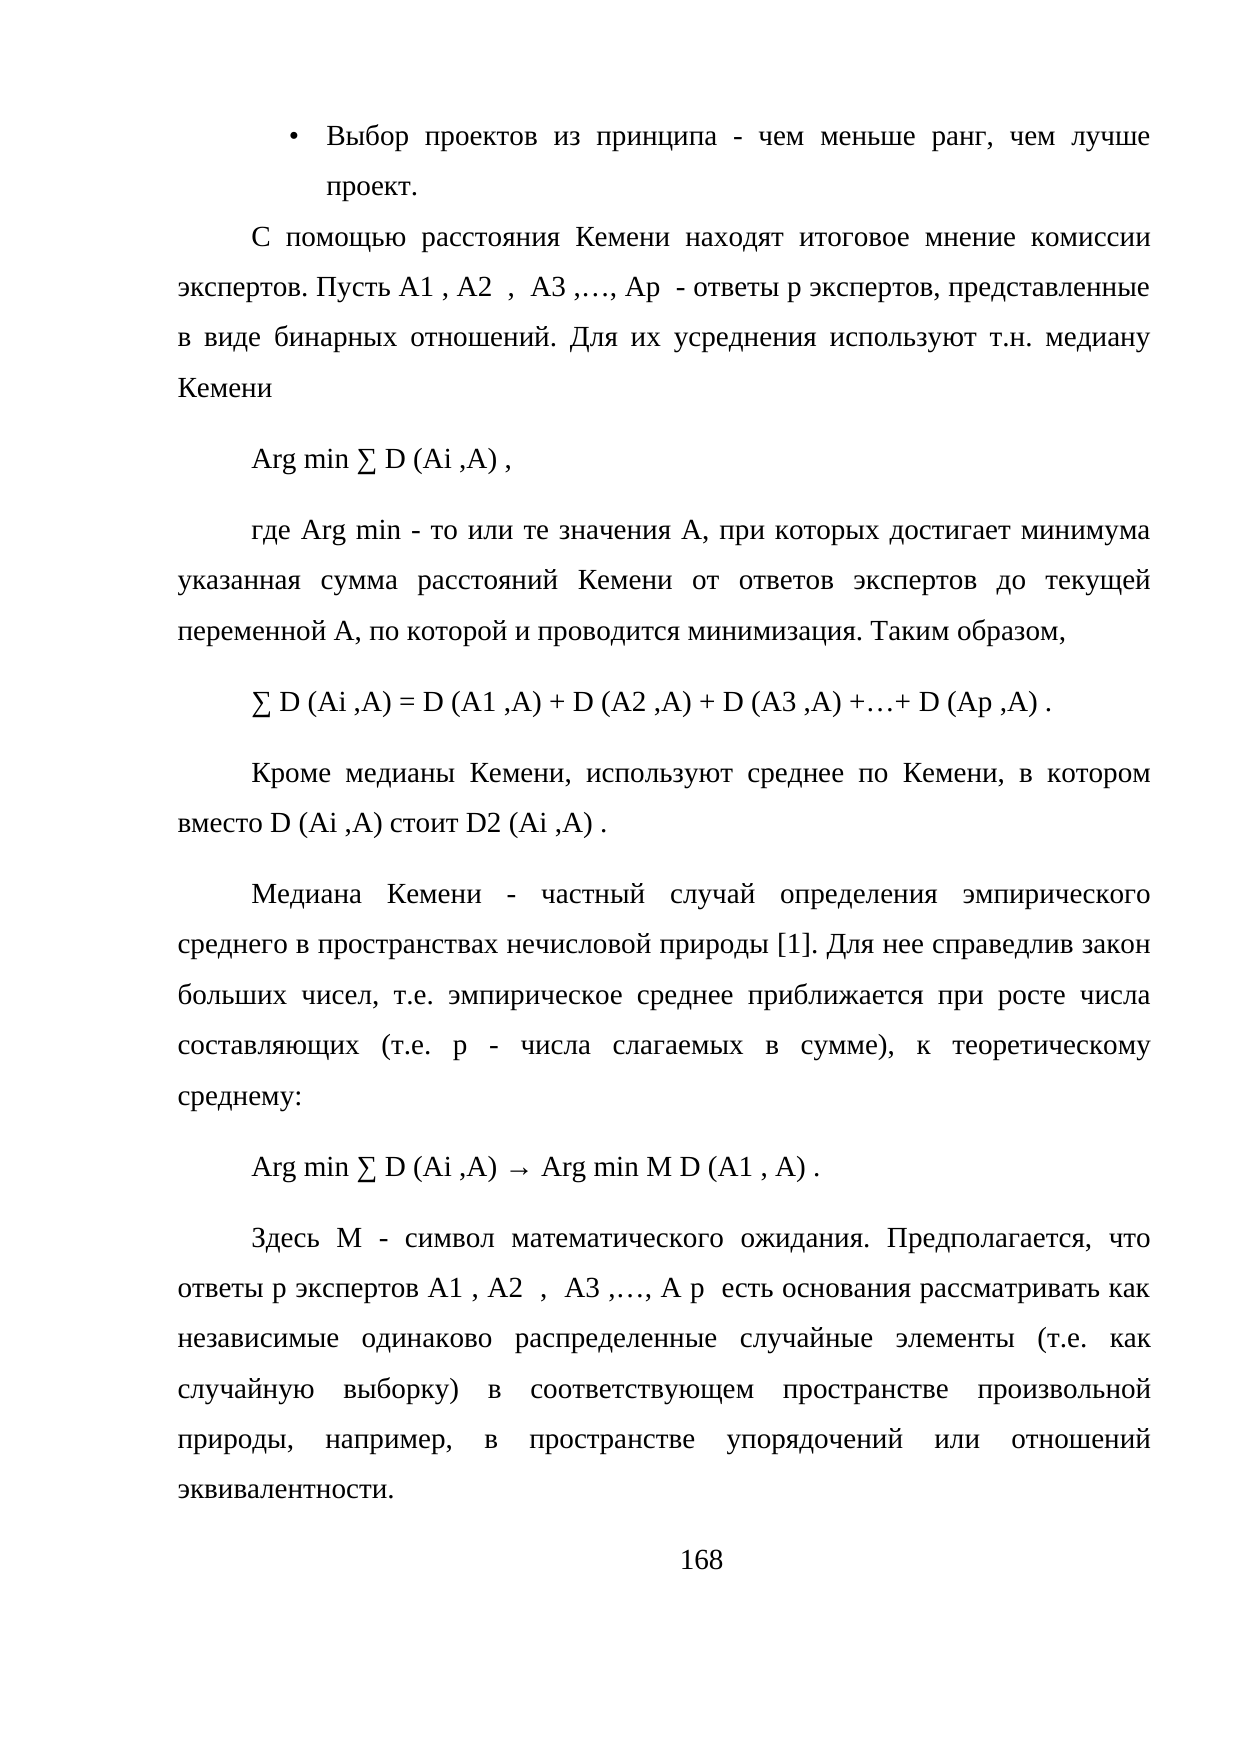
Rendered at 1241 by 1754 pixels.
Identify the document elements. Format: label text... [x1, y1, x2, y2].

text Arg min ∑ D (Ai ,A) , [177, 441, 1152, 474]
text С помощью расстояния Кемени находят итоговое мнение комиссии экспертов. Пусть А1 , А2 , А3 ,…, Ар - ответы р экспертов, представленные в виде бинарных отношений. Для их усреднения используют т.н. медиану Кемени [177, 219, 1152, 403]
text Медиана Кемени - частный случай определения эмпирического среднего в пространствах нечисловой природы [1]. Для нее справедлив закон больших чисел, т.е. эмпирическое среднее приближается при росте числа составляющих (т.е. р - числа слагаемых в сумме), к теоретическому среднему: [177, 876, 1152, 1111]
text ∑ D (Ai ,A) = D (A1 ,A) + D (A2 ,A) + D (A3 ,A) +…+ D (Aр ,A) . [177, 684, 1152, 717]
text Arg min ∑ D (Ai ,A) → Arg min М D (A1 , A) . [177, 1149, 1152, 1182]
text Здесь М - символ математического ожидания. Предполагается, что ответы р экспертов А1 , А2 , А3 ,…, А р есть основания рассматривать как независимые одинаково распределенные случайные элементы (т.е. как случайную выборку) в соответствующем пространстве произвольной природы, например, в пространстве упорядочений или отношений эквивалентности. [177, 1220, 1152, 1505]
list Выбор проектов из принципа - чем меньше ранг, чем лучше проект. [288, 118, 1152, 202]
text Кроме медианы Кемени, используют среднее по Кемени, в котором вместо D (Ai ,A) стоит D2 (Ai ,A) . [177, 755, 1152, 839]
text где Arg min - то или те значения А, при которых достигает минимума указанная сумма расстояний Кемени от ответов экспертов до текущей переменной А, по которой и проводится минимизация. Таким образом, [177, 512, 1152, 646]
